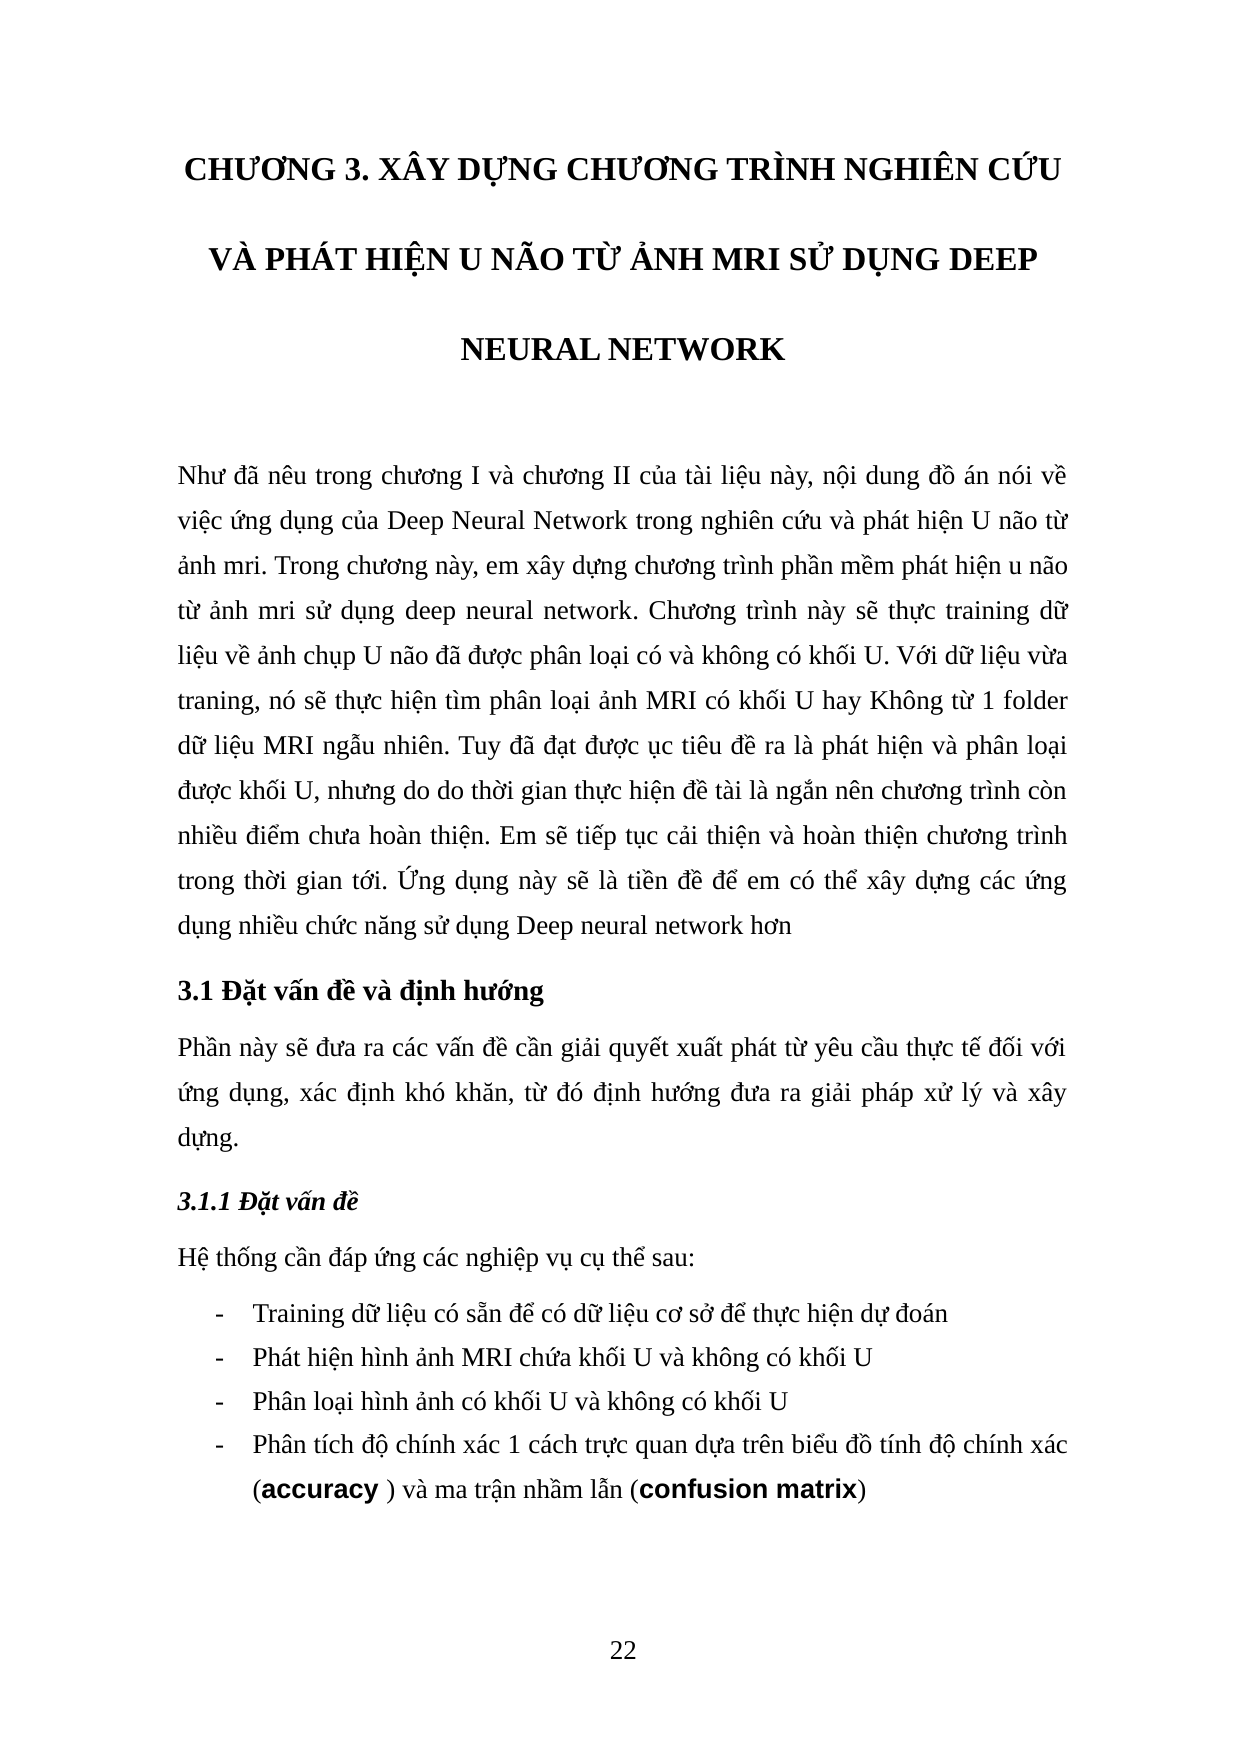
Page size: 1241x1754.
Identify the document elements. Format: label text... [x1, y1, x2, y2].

list Training dữ liệu có sẵn để có dữ liệu cơ sở để thực hiện dự đoán [215, 1294, 1069, 1332]
list Phát hiện hình ảnh MRI chứa khối U và không có khối U [215, 1338, 1069, 1375]
subtitle Đặt vấn đề [177, 1182, 1069, 1219]
list Phân loại hình ảnh có khối U và không có khối U [215, 1382, 1069, 1419]
subtitle XÂY DỰNG CHƯƠNG TRÌNH NGHIÊN CỨU VÀ PHÁT HIỆN U NÃO TỪ ẢNH MRI SỬ DỤNG DEEP NEURAL NETWORK [177, 131, 1069, 386]
text Hệ thống cần đáp ứng các nghiệp vụ cụ thể sau: [177, 1238, 1069, 1276]
list Phân tích độ chính xác 1 cách trực quan dựa trên biểu đồ tính độ chính xác (accuracy ) và ma trận nhầm lẫn (confusion matrix) [215, 1425, 1069, 1508]
subtitle Đặt vấn đề và định hướng [177, 971, 1069, 1008]
text Như đã nêu trong chương I và chương II của tài liệu này, nội dung đồ án nói về việc ứng dụng của Deep Neural Network trong nghiên cứu và phát hiện U não từ ảnh mri. Trong chương này, em xây dựng chương trình phần mềm phát hiện u não từ ảnh mri sử dụng deep neural network. Chương trình này sẽ thực training dữ liệu về ảnh chụp U não đã được phân loại có và không có khối U. Với dữ liệu vừa traning, nó sẽ thực hiện tìm phân loại ảnh MRI có khối U hay Không từ 1 folder dữ liệu MRI ngẫu nhiên. Tuy đã đạt được ục tiêu đề ra là phát hiện và phân loại được khối U, nhưng do do thời gian thực hiện đề tài là ngắn nên chương trình còn nhiều điểm chưa hoàn thiện. Em sẽ tiếp tục cải thiện và hoàn thiện chương trình trong thời gian tới. Ứng dụng này sẽ là tiền đề để em có thể xây dựng các ứng dụng nhiều chức năng sử dụng Deep neural network hơn [177, 456, 1069, 944]
text Phần này sẽ đưa ra các vấn đề cần giải quyết xuất phát từ yêu cầu thực tế đối với ứng dụng, xác định khó khăn, từ đó định hướng đưa ra giải pháp xử lý và xây dựng. [177, 1027, 1069, 1155]
